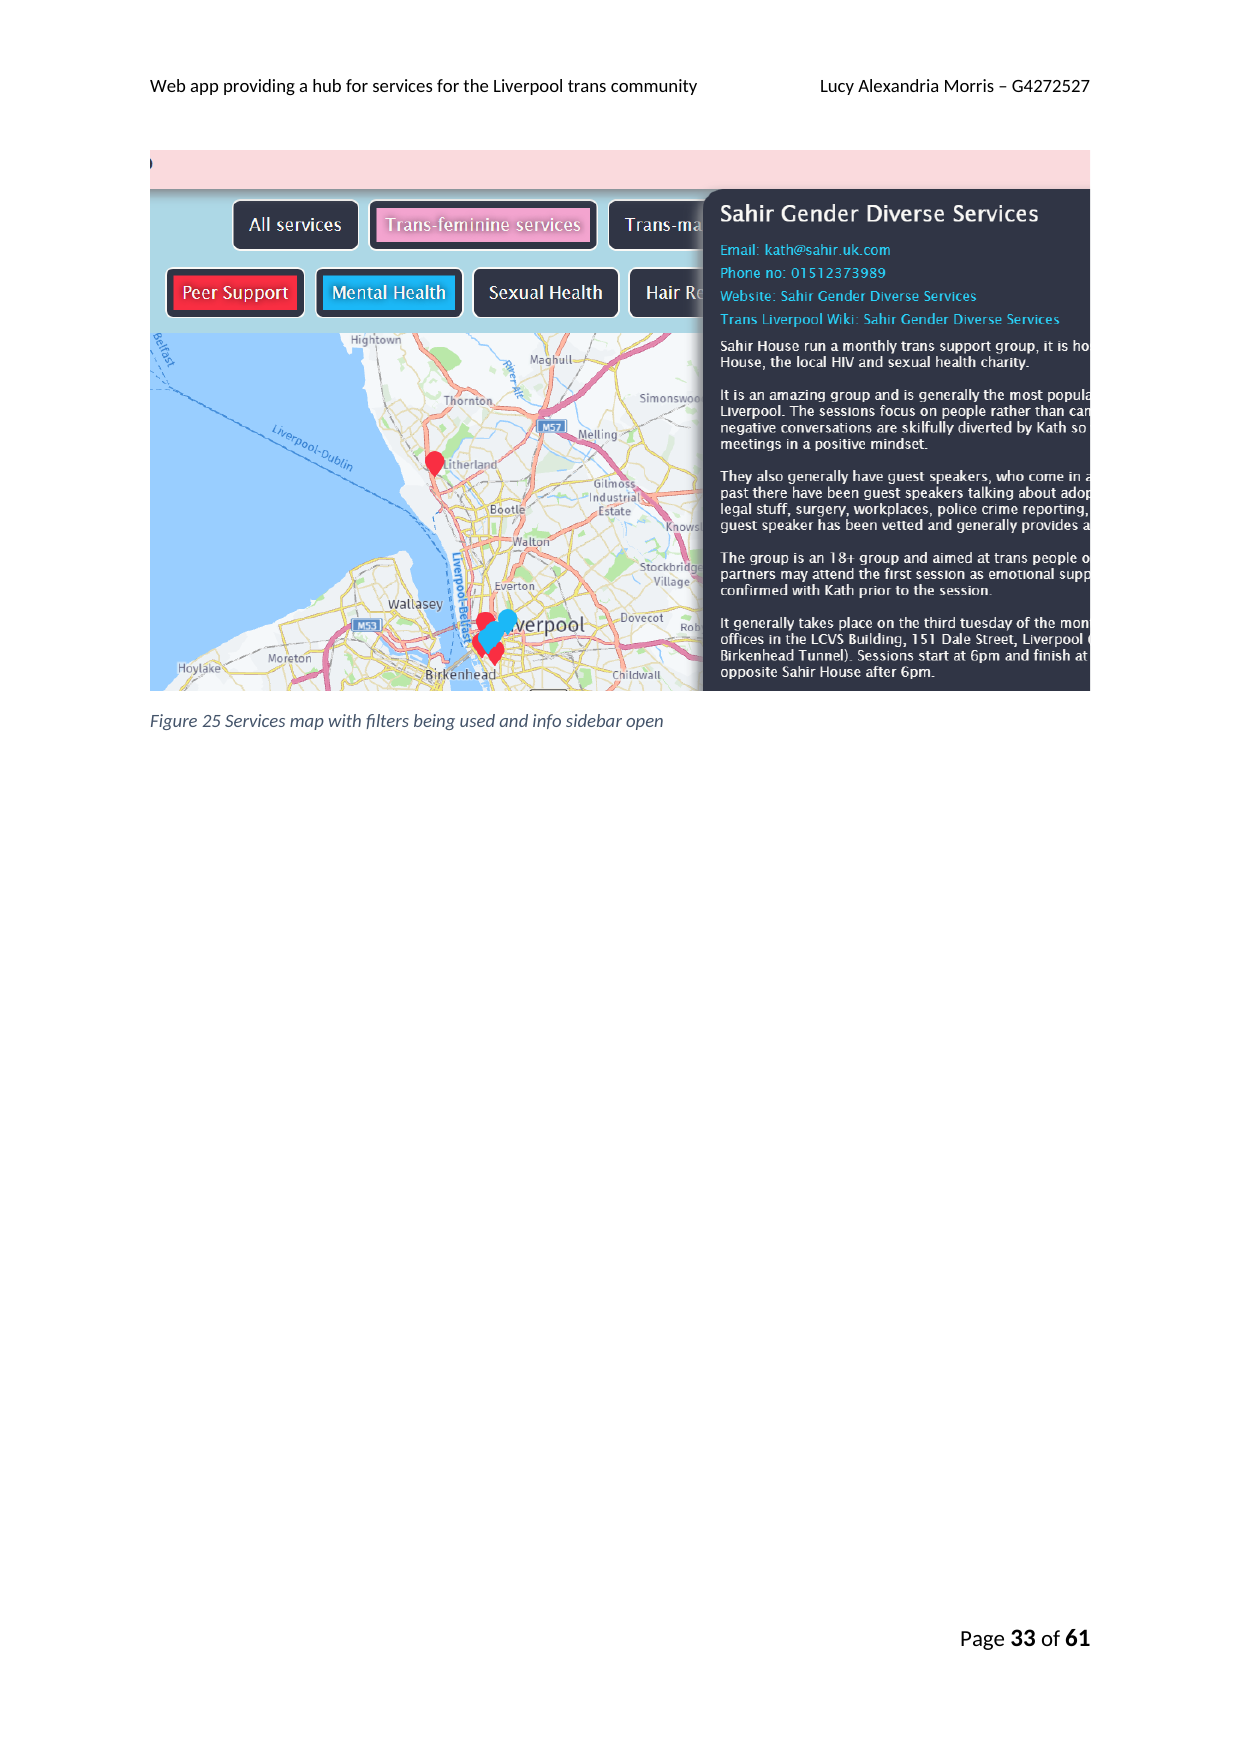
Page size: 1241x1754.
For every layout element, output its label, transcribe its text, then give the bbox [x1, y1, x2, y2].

picture [150, 150, 1091, 691]
